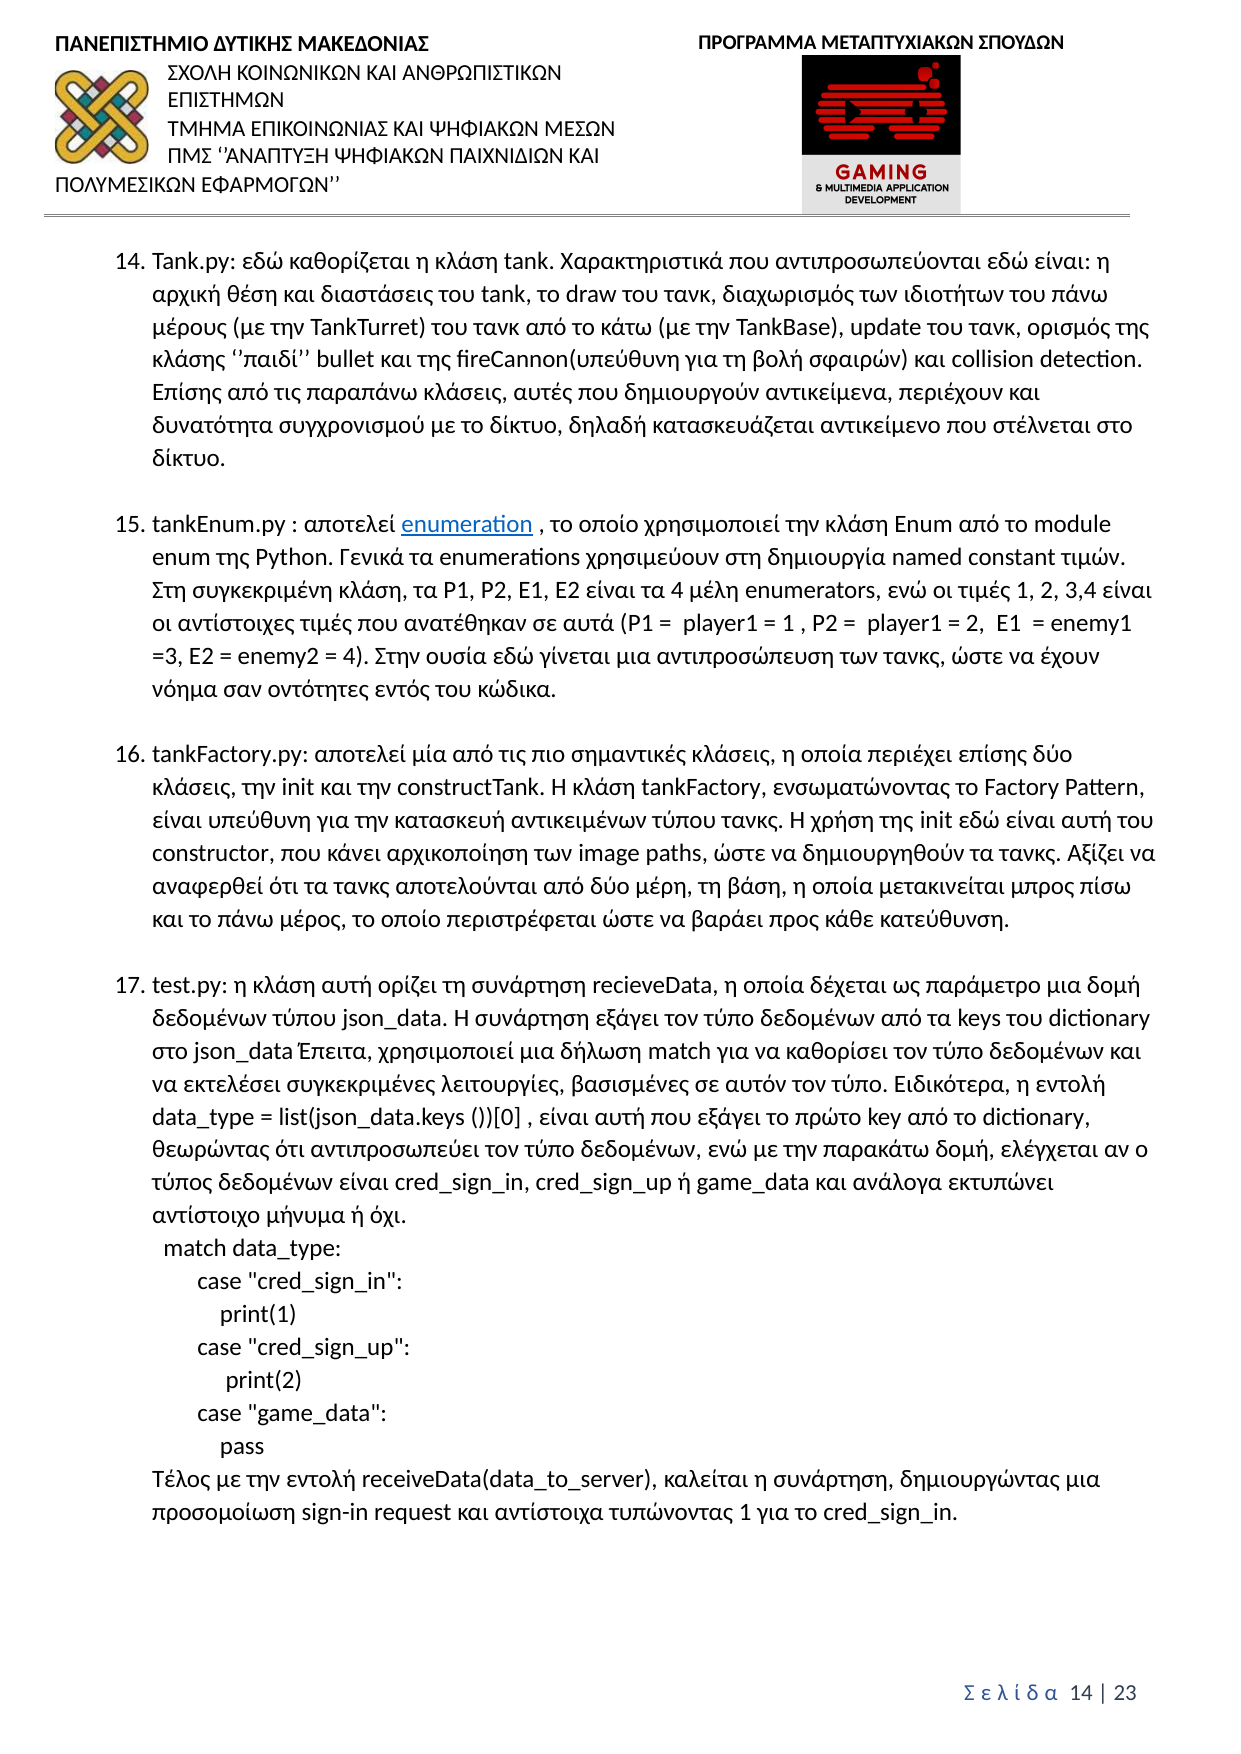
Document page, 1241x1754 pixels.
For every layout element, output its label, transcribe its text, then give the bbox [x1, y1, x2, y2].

list Tank.py: εδώ καθορίζεται η κλάση tank. Χαρακτηριστικά που αντιπροσωπεύονται εδώ είναι: η αρχική θέση και διαστάσεις του tank, το draw του τανκ, διαχωρισμός των ιδιοτήτων του πάνω μέρους (με την TankTurret) του τανκ από το κάτω (με την TankBase), update του τανκ, ορισμός της κλάσης ‘’παιδί’’ bullet και της fireCannon(υπεύθυνη για τη βολή σφαιρών) και collision detection. [114, 245, 1163, 374]
list tankEnum.py : αποτελεί enumeration , το οποίο χρησιμοποιεί την κλάση Enum από το module enum της Python. Γενικά τα enumerations χρησιμεύουν στη δημιουργία named constant τιμών. Στη συγκεκριμένη κλάση, τα P1, P2, E1, E2 είναι τα 4 μέλη enumerators, ενώ οι τιμές 1, 2, 3,4 είναι οι αντίστοιχες τιμές που ανατέθηκαν σε αυτά (P1 = player1 = 1 , P2 = player1 = 2, E1 = enemy1 =3, E2 = enemy2 = 4). Στην ουσία εδώ γίνεται μια αντιπροσώπευση των τανκς, ώστε να έχουν νόημα σαν οντότητες εντός του κώδικα. [114, 508, 1163, 703]
list Επίσης από τις παραπάνω κλάσεις, αυτές που δημιουργούν αντικείμενα, περιέχουν και δυνατότητα συγχρονισμού με το δίκτυο, δηλαδή κατασκευάζεται αντικείμενο που στέλνεται στο δίκτυο. [152, 377, 1163, 473]
list print(2) [152, 1364, 1163, 1394]
list test.py: η κλάση αυτή ορίζει τη συνάρτηση recieveData, η οποία δέχεται ως παράμετρο μια δομή δεδομένων τύπου json_data. Η συνάρτηση εξάγει τον τύπο δεδομένων από τα keys του dictionary στο json_data Έπειτα, χρησιμοποιεί μια δήλωση match για να καθορίσει τον τύπο δεδομένων και να εκτελέσει συγκεκριμένες λειτουργίες, βασισμένες σε αυτόν τον τύπο. Ειδικότερα, η εντολή data_type = list(json_data.keys ())[0] , είναι αυτή που εξάγει το πρώτο key από το dictionary, θεωρώντας ότι αντιπροσωπεύει τον τύπο δεδομένων, ενώ με την παρακάτω δομή, ελέγχεται αν ο τύπος δεδομένων είναι cred_sign_in, cred_sign_up ή game_data και ανάλογα εκτυπώνει αντίστοιχο μήνυμα ή όχι. [114, 969, 1163, 1230]
list case "game_data": [152, 1397, 1163, 1427]
list case "cred_sign_up": [152, 1331, 1163, 1362]
list tankFactory.py: αποτελεί μία από τις πιο σημαντικές κλάσεις, η οποία περιέχει επίσης δύο κλάσεις, την init και την constructTank. Η κλάση tankFactory, ενσωματώνοντας το Factory Pattern, είναι υπεύθυνη για την κατασκευή αντικειμένων τύπου τανκς. Η χρήση της init εδώ είναι αυτή του constructor, που κάνει αρχικοποίηση των image paths, ώστε να δημιουργηθούν τα τανκς. Αξίζει να αναφερθεί ότι τα τανκς αποτελούνται από δύο μέρη, τη βάση, η οποία μετακινείται μπρος πίσω και το πάνω μέρος, το οποίο περιστρέφεται ώστε να βαράει προς κάθε κατεύθυνση. [114, 739, 1163, 934]
list pass [152, 1430, 1163, 1460]
list match data_type: [152, 1232, 1163, 1263]
list case "cred_sign_in": [152, 1265, 1163, 1296]
list print(1) [152, 1298, 1163, 1329]
list Τέλος με την εντολή receiveData(data_to_server), καλείται η συνάρτηση, δημιουργώντας μια προσομοίωση sign-in request και αντίστοιχα τυπώνοντας 1 για το cred_sign_in. [152, 1463, 1163, 1526]
picture [54, 70, 149, 164]
picture [801, 55, 961, 214]
